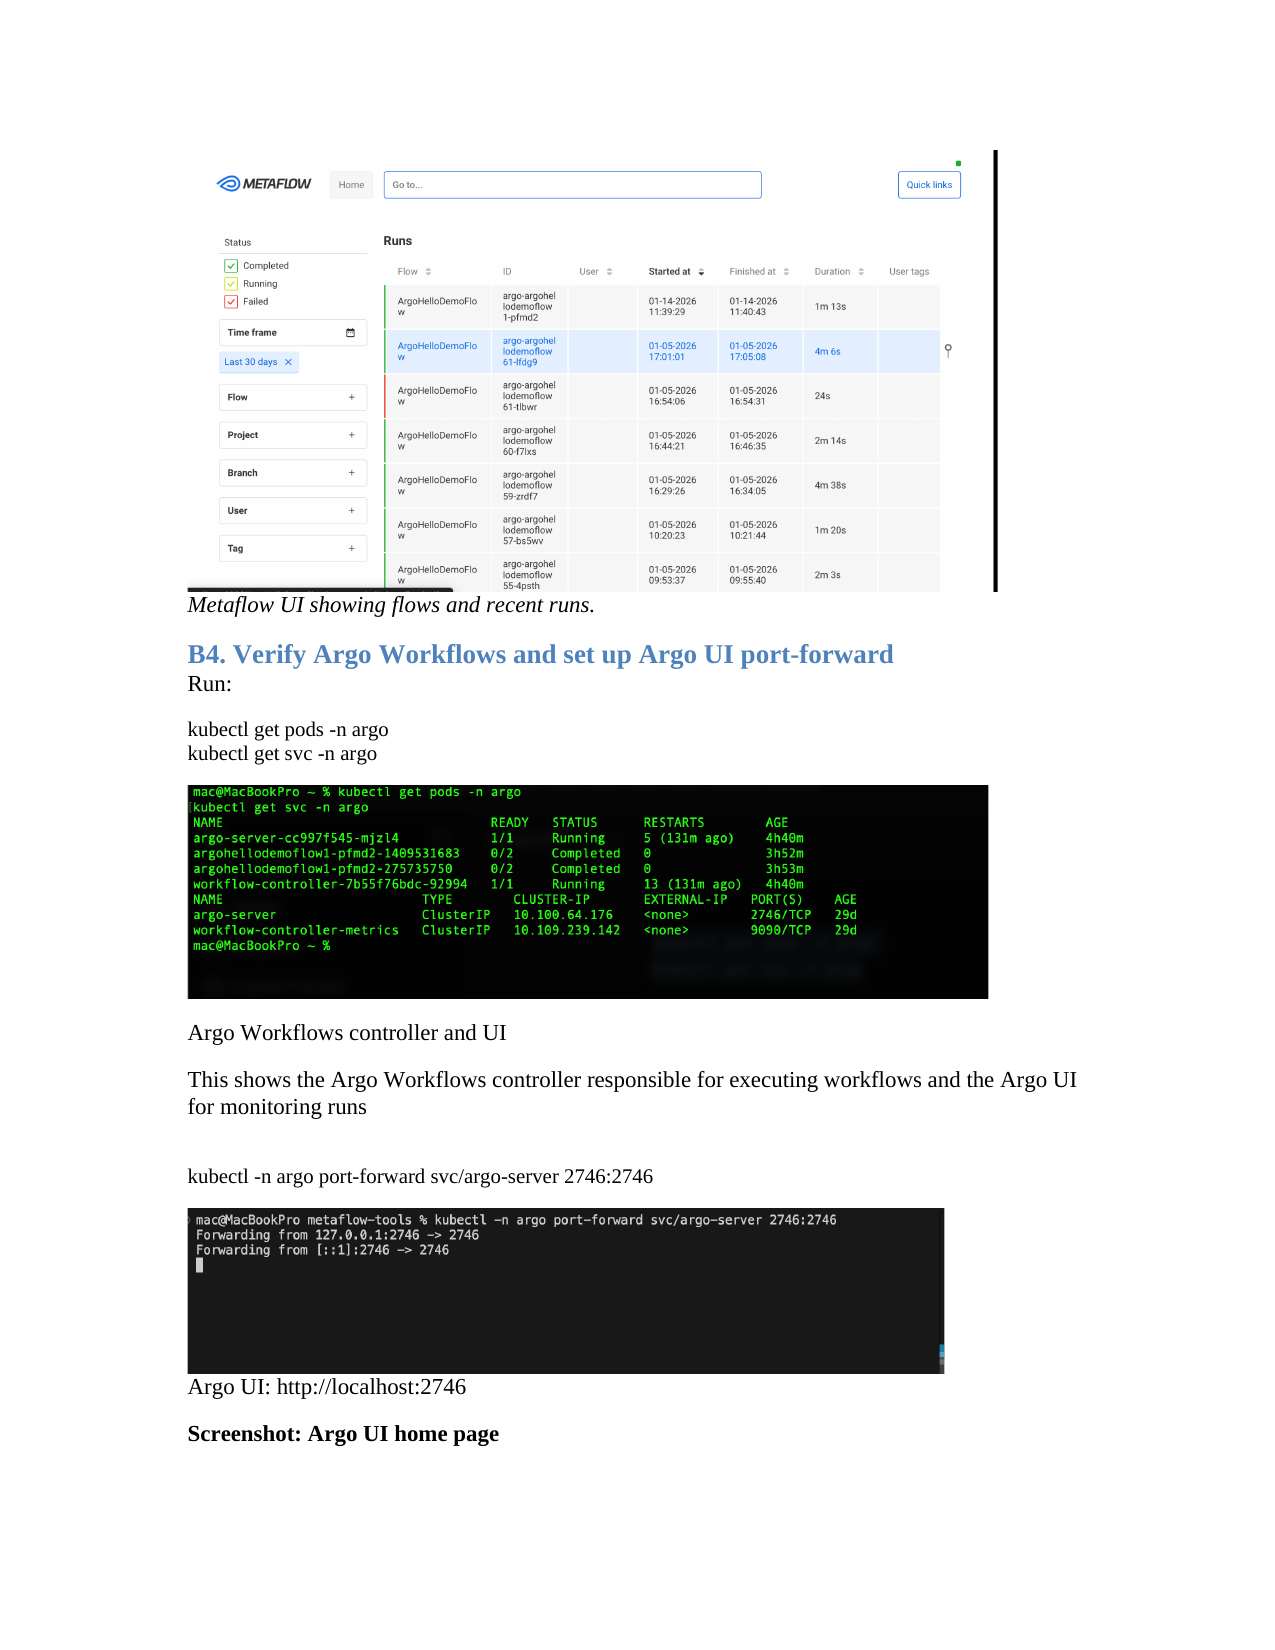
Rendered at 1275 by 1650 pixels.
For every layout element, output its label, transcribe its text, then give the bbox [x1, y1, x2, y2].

text kubectl get pods -n argo kubectl get svc -n argo [187, 717, 1087, 765]
text This shows the Argo Workflows controller responsible for executing workflows and the Argo UI for monitoring runs [187, 1066, 1087, 1119]
text Metaflow UI showing flows and recent runs. [187, 591, 1087, 618]
picture [187, 785, 989, 999]
subtitle B4. Verify Argo Workflows and set up Argo UI port-forward [187, 638, 1087, 669]
text Run: [187, 669, 1087, 696]
text kubectl -n argo port-forward svc/argo-server 2746:2746 [187, 1140, 1087, 1188]
picture [187, 150, 998, 592]
picture [187, 1208, 945, 1374]
text Screenshot: Argo UI home page [187, 1420, 1087, 1447]
text Argo UI: http://localhost:2746 [187, 1373, 1087, 1399]
text Argo Workflows controller and UI [187, 1019, 1087, 1046]
